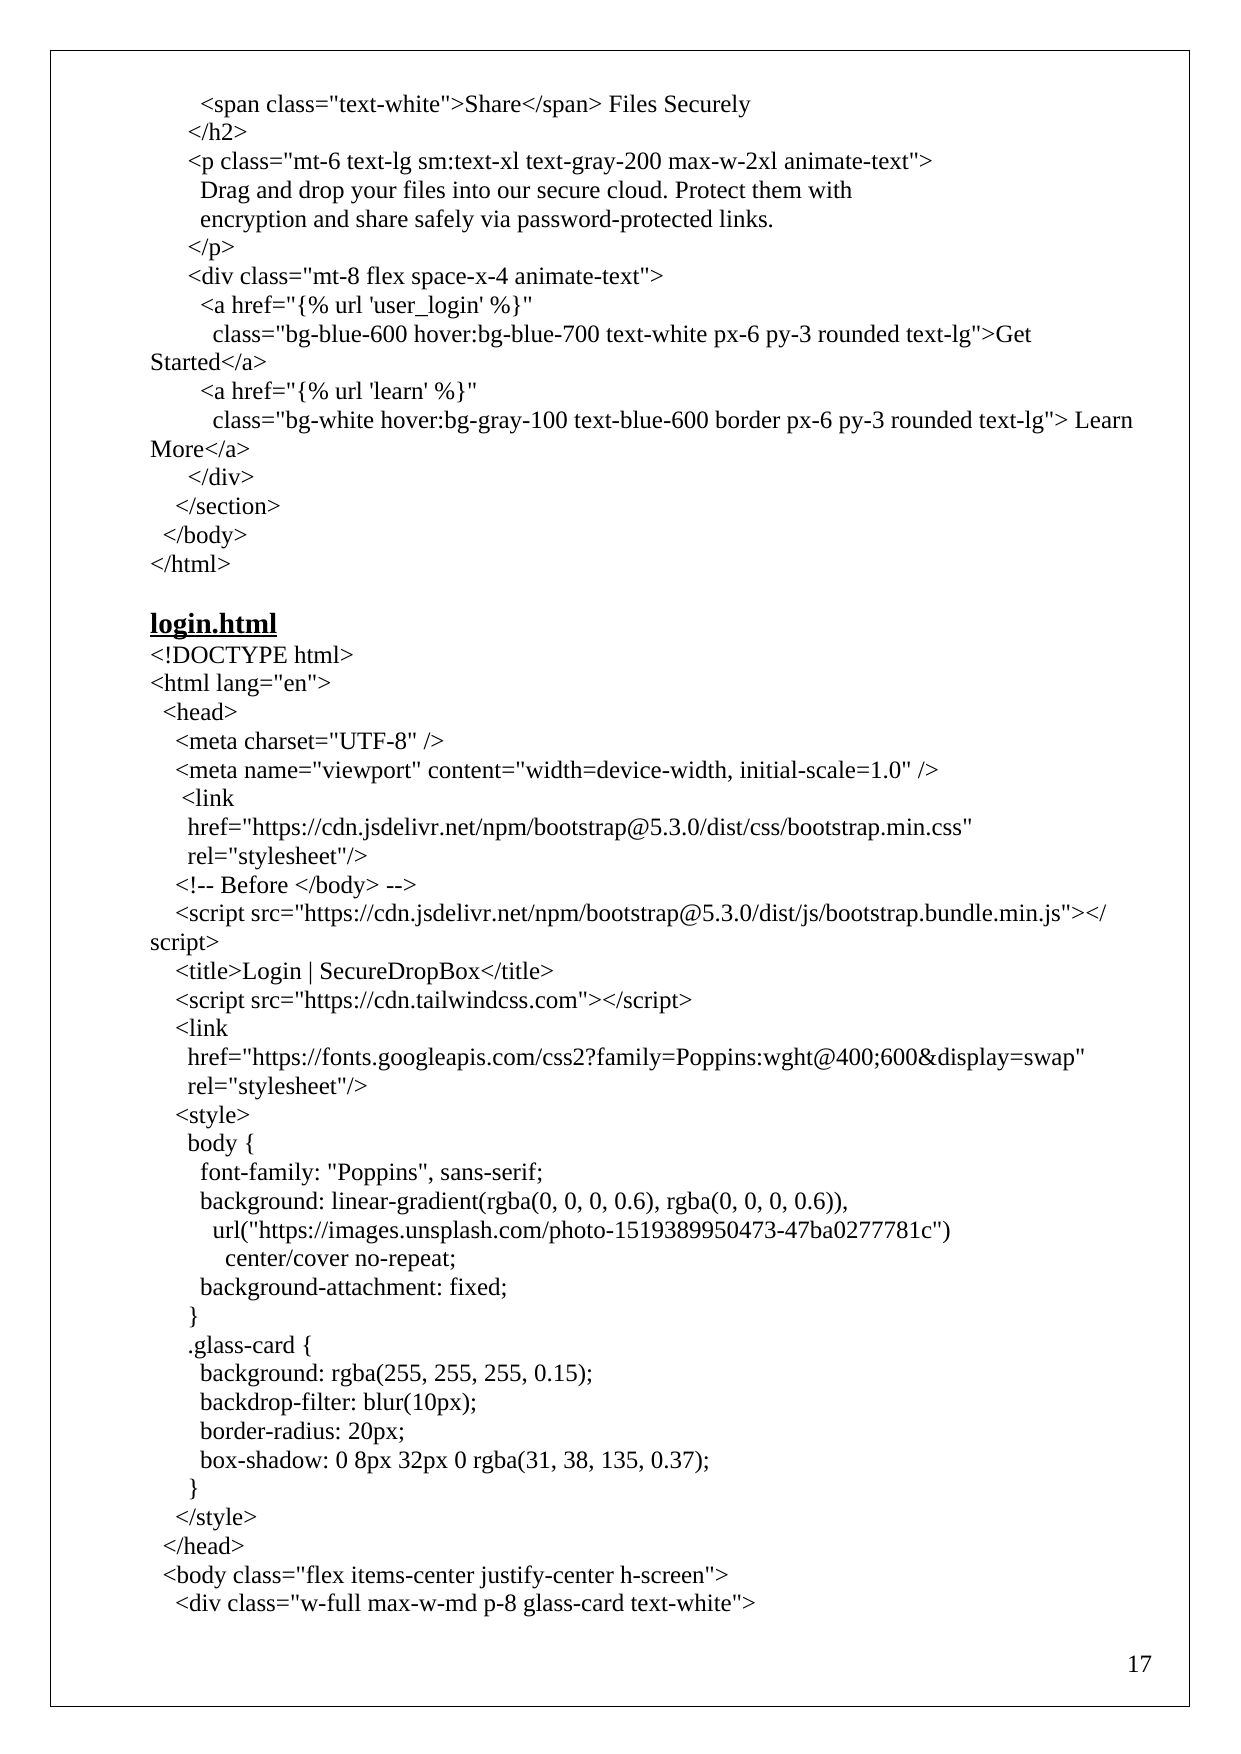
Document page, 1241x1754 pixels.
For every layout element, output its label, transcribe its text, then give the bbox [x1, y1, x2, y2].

text <script src="https://cdn.tailwindcss.com"></script> [150, 985, 1152, 1013]
text login.html [150, 606, 1152, 640]
text href="https://cdn.jsdelivr.net/npm/bootstrap@5.3.0/dist/css/bootstrap.min.css" [150, 812, 1152, 841]
text <script src="https://cdn.jsdelivr.net/npm/bootstrap@5.3.0/dist/js/bootstrap.bundle.min.js"></script> [150, 898, 1152, 956]
text </body> [150, 520, 1152, 549]
text .glass-card { [150, 1330, 1152, 1358]
text body { [150, 1128, 1152, 1157]
text <link [150, 783, 1152, 812]
text <a href="{% url 'user_login' %}" [150, 290, 1152, 319]
text <style> [150, 1100, 1152, 1128]
text </div> [150, 462, 1152, 491]
text </h2> [150, 117, 1152, 146]
text url("https://images.unsplash.com/photo-1519389950473-47ba0277781c") [150, 1215, 1152, 1243]
text encryption and share safely via password-protected links. [150, 204, 1152, 232]
text <meta charset="UTF-8" /> [150, 726, 1152, 755]
text background: rgba(255, 255, 255, 0.15); [150, 1358, 1152, 1387]
text <meta name="viewport" content="width=device-width, initial-scale=1.0" /> [150, 755, 1152, 783]
text <!-- Before </body> --> [150, 870, 1152, 898]
text } [150, 1473, 1152, 1502]
text <span class="text-white">Share</span> Files Securely [150, 89, 1152, 117]
text <html lang="en"> [150, 668, 1152, 697]
text </head> [150, 1531, 1152, 1560]
text <!DOCTYPE html> [150, 640, 1152, 668]
text border-radius: 20px; [150, 1416, 1152, 1445]
text </p> [150, 232, 1152, 261]
text </section> [150, 491, 1152, 520]
text class="bg-white hover:bg-gray-100 text-blue-600 border px-6 py-3 rounded text-lg"> Learn More</a> [150, 405, 1152, 462]
text Drag and drop your files into our secure cloud. Protect them with [150, 175, 1152, 204]
text <div class="w-full max-w-md p-8 glass-card text-white"> [150, 1588, 1152, 1617]
text } [150, 1301, 1152, 1330]
text <link [150, 1013, 1152, 1042]
text background-attachment: fixed; [150, 1272, 1152, 1301]
text <head> [150, 697, 1152, 726]
text backdrop-filter: blur(10px); [150, 1387, 1152, 1416]
text rel="stylesheet"/> [150, 1071, 1152, 1100]
text font-family: "Poppins", sans-serif; [150, 1157, 1152, 1186]
text <a href="{% url 'learn' %}" [150, 376, 1152, 405]
text </style> [150, 1502, 1152, 1531]
text center/cover no-repeat; [150, 1243, 1152, 1272]
text <body class="flex items-center justify-center h-screen"> [150, 1560, 1152, 1588]
text class="bg-blue-600 hover:bg-blue-700 text-white px-6 py-3 rounded text-lg">Get Started</a> [150, 319, 1152, 376]
text </html> [150, 549, 1152, 577]
text <title>Login | SecureDropBox</title> [150, 956, 1152, 985]
text <p class="mt-6 text-lg sm:text-xl text-gray-200 max-w-2xl animate-text"> [150, 146, 1152, 175]
text rel="stylesheet"/> [150, 841, 1152, 870]
text <div class="mt-8 flex space-x-4 animate-text"> [150, 261, 1152, 290]
text background: linear-gradient(rgba(0, 0, 0, 0.6), rgba(0, 0, 0, 0.6)), [150, 1186, 1152, 1215]
text href="https://fonts.googleapis.com/css2?family=Poppins:wght@400;600&display=swap" [150, 1042, 1152, 1071]
text box-shadow: 0 8px 32px 0 rgba(31, 38, 135, 0.37); [150, 1445, 1152, 1473]
